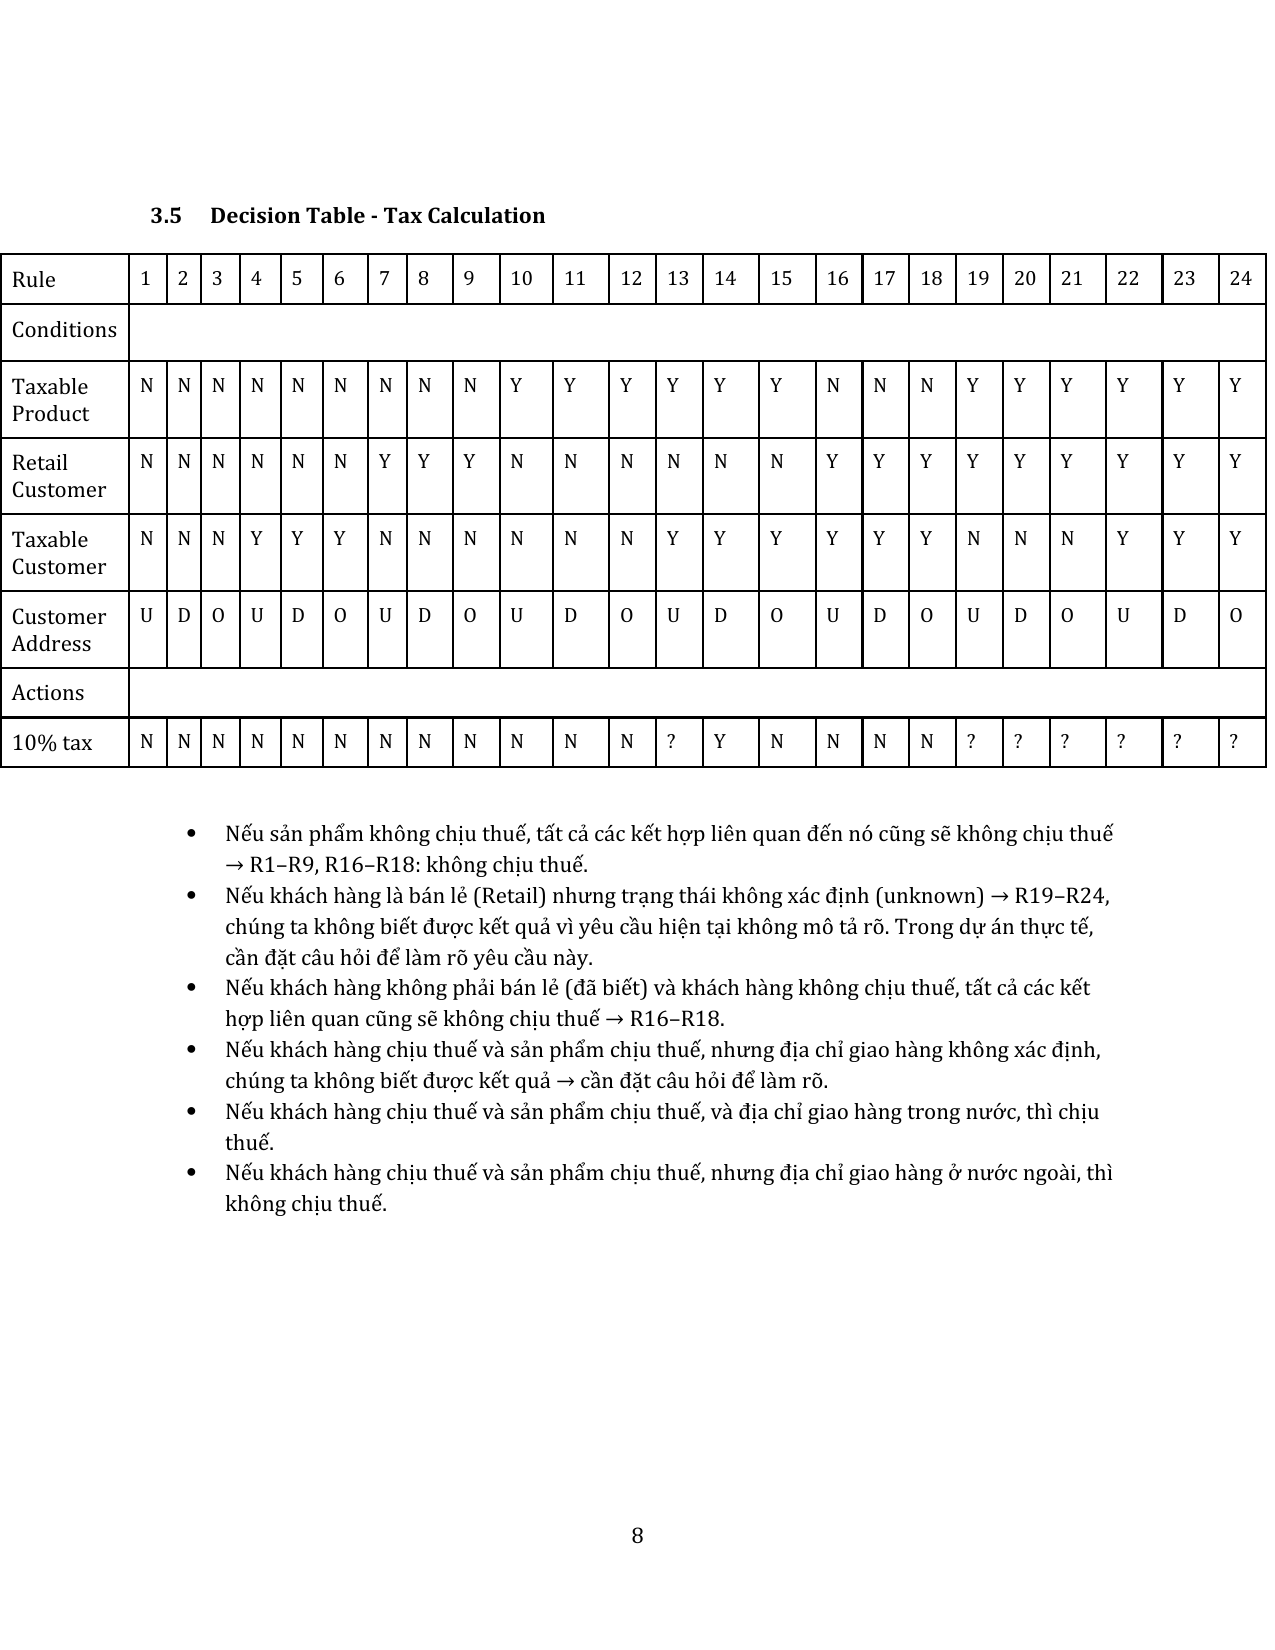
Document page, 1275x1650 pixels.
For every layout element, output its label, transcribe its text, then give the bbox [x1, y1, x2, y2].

table_cell N [168, 515, 200, 590]
table_header 10 [501, 255, 552, 303]
table_header 17 [864, 255, 908, 303]
table_cell U [369, 592, 406, 667]
table_cell Y [1164, 362, 1218, 437]
table_cell O [760, 592, 815, 667]
table_cell N [241, 439, 280, 513]
table_cell U [1107, 592, 1161, 667]
table_cell N [408, 515, 452, 590]
table_cell N [408, 362, 452, 437]
table_cell Y [1220, 515, 1265, 590]
table_cell 10% tax [2, 719, 128, 766]
table_header 24 [1220, 255, 1265, 303]
list Nếu khách hàng là bán lẻ (Retail) nhưng trạng thái không xác định (unknown) → R19–R24, chúng ta không biết được kết quả vì yêu cầu hiện tại không mô tả rõ. Trong dự án thực tế, cần đặt câu hỏi để làm rõ yêu cầu này. [187, 882, 1125, 970]
table_cell N [610, 439, 655, 513]
list Nếu khách hàng chịu thuế và sản phẩm chịu thuế, nhưng địa chỉ giao hàng ở nước ngoài, thì không chịu thuế. [187, 1159, 1125, 1217]
list Nếu khách hàng chịu thuế và sản phẩm chịu thuế, và địa chỉ giao hàng trong nước, thì chịu thuế. [187, 1097, 1125, 1155]
table_header 22 [1107, 255, 1161, 303]
table_cell N [241, 362, 280, 437]
table_cell N [202, 362, 239, 437]
table_cell Y [760, 362, 815, 437]
table_header 2 [168, 255, 200, 303]
table_cell N [760, 719, 815, 766]
table_cell U [817, 592, 861, 667]
table_cell ? [1004, 719, 1049, 766]
table_cell Customer Address [2, 592, 128, 667]
table_header 11 [554, 255, 608, 303]
table_cell N [1004, 515, 1049, 590]
table_cell Y [864, 439, 908, 513]
list Nếu khách hàng không phải bán lẻ (đã biết) và khách hàng không chịu thuế, tất cả các kết hợp liên quan cũng sẽ không chịu thuế → R16–R18. [187, 974, 1125, 1032]
table_cell D [282, 592, 322, 667]
table_cell Y [957, 362, 1002, 437]
table_cell ? [657, 719, 702, 766]
table_header 18 [910, 255, 955, 303]
table_cell N [202, 439, 239, 513]
table_cell N [501, 515, 552, 590]
table_cell N [408, 719, 452, 766]
table_cell Y [910, 515, 955, 590]
table_cell N [282, 439, 322, 513]
table_cell Y [1107, 515, 1161, 590]
table_cell Y [704, 515, 758, 590]
table_cell D [864, 592, 908, 667]
table_cell N [610, 515, 655, 590]
table_cell Y [1107, 439, 1161, 513]
table_header 16 [817, 255, 861, 303]
table_cell N [130, 515, 166, 590]
table_cell [130, 669, 1265, 716]
table_cell Y [1051, 362, 1105, 437]
table_cell Y [1051, 439, 1105, 513]
table_cell N [760, 439, 815, 513]
table_header 1 [130, 255, 166, 303]
table_cell N [817, 362, 861, 437]
list Decision Table - Tax Calculation [150, 202, 1125, 228]
table_cell N [817, 719, 861, 766]
table_cell N [168, 719, 200, 766]
table_cell N [324, 439, 367, 513]
table_cell Y [704, 719, 758, 766]
table_header 3 [202, 255, 239, 303]
table_cell Conditions [2, 305, 128, 360]
table_header 21 [1051, 255, 1105, 303]
table_cell N [202, 719, 239, 766]
table_header 20 [1004, 255, 1049, 303]
table_cell N [241, 719, 280, 766]
table_cell Y [1004, 439, 1049, 513]
table_cell Retail Customer [2, 439, 128, 513]
table_cell D [168, 592, 200, 667]
table_cell N [369, 719, 406, 766]
table_header 7 [369, 255, 406, 303]
table_cell N [130, 439, 166, 513]
table_cell Taxable Product [2, 362, 128, 437]
table_cell O [610, 592, 655, 667]
table_cell N [610, 719, 655, 766]
table_cell N [1051, 515, 1105, 590]
table_header 12 [610, 255, 655, 303]
table_cell Y [1220, 439, 1265, 513]
table_cell ? [1107, 719, 1161, 766]
table_cell N [554, 719, 608, 766]
table_cell N [910, 719, 955, 766]
table_cell N [554, 439, 608, 513]
table_cell N [454, 362, 499, 437]
table_header 23 [1164, 255, 1218, 303]
table_header 13 [657, 255, 702, 303]
table_cell N [864, 719, 908, 766]
table_cell N [282, 719, 322, 766]
table_cell N [369, 515, 406, 590]
table_cell U [130, 592, 166, 667]
table_cell ? [1164, 719, 1218, 766]
table_cell N [324, 719, 367, 766]
table_cell N [501, 719, 552, 766]
table_cell Y [657, 362, 702, 437]
table_header 15 [760, 255, 815, 303]
table_cell Y [704, 362, 758, 437]
table_cell Y [1004, 362, 1049, 437]
table_cell Y [657, 515, 702, 590]
table_cell O [202, 592, 239, 667]
table_cell N [168, 362, 200, 437]
table_cell N [910, 362, 955, 437]
table_cell N [704, 439, 758, 513]
table_cell ? [1220, 719, 1265, 766]
table_cell Y [501, 362, 552, 437]
table_cell Y [817, 439, 861, 513]
table_cell N [501, 439, 552, 513]
table_cell N [282, 362, 322, 437]
table_cell U [501, 592, 552, 667]
table_cell Y [1164, 439, 1218, 513]
table_cell N [454, 719, 499, 766]
table_cell U [657, 592, 702, 667]
table_cell D [1004, 592, 1049, 667]
table_cell Y [369, 439, 406, 513]
table_cell Y [1107, 362, 1161, 437]
table_header 19 [957, 255, 1002, 303]
table_cell O [324, 592, 367, 667]
table_header 14 [704, 255, 758, 303]
table_cell Actions [2, 669, 128, 716]
table_cell O [454, 592, 499, 667]
table_header Rule [2, 255, 128, 303]
table_cell N [369, 362, 406, 437]
table_cell Y [1220, 362, 1265, 437]
table_cell O [1220, 592, 1265, 667]
table_cell D [554, 592, 608, 667]
table_cell U [241, 592, 280, 667]
table_cell N [454, 515, 499, 590]
table_header 4 [241, 255, 280, 303]
table_header 9 [454, 255, 499, 303]
table_cell N [864, 362, 908, 437]
table_cell Y [760, 515, 815, 590]
table_cell N [202, 515, 239, 590]
table_cell D [408, 592, 452, 667]
table_cell Y [610, 362, 655, 437]
table_cell D [704, 592, 758, 667]
table_cell O [910, 592, 955, 667]
list Nếu khách hàng chịu thuế và sản phẩm chịu thuế, nhưng địa chỉ giao hàng không xác định, chúng ta không biết được kết quả → cần đặt câu hỏi để làm rõ. [187, 1036, 1125, 1093]
table_cell Y [324, 515, 367, 590]
table_cell Y [408, 439, 452, 513]
table_cell N [657, 439, 702, 513]
table_cell Y [454, 439, 499, 513]
table_cell D [1164, 592, 1218, 667]
table_cell Y [554, 362, 608, 437]
table_cell N [324, 362, 367, 437]
table_cell Y [1164, 515, 1218, 590]
table_cell N [554, 515, 608, 590]
table_cell N [168, 439, 200, 513]
list Nếu sản phẩm không chịu thuế, tất cả các kết hợp liên quan đến nó cũng sẽ không chịu thuế → R1–R9, R16–R18: không chịu thuế. [187, 820, 1125, 878]
table_header 8 [408, 255, 452, 303]
table_cell U [957, 592, 1002, 667]
table_cell N [130, 362, 166, 437]
table_cell N [957, 515, 1002, 590]
table_cell [130, 305, 1265, 360]
table_cell Y [910, 439, 955, 513]
table_cell N [130, 719, 166, 766]
table_cell Y [241, 515, 280, 590]
table_header 5 [282, 255, 322, 303]
table_cell Y [817, 515, 861, 590]
table_cell O [1051, 592, 1105, 667]
table_cell ? [1051, 719, 1105, 766]
table_cell Y [864, 515, 908, 590]
table_header 6 [324, 255, 367, 303]
table_cell Y [957, 439, 1002, 513]
table_cell Taxable Customer [2, 515, 128, 590]
table_cell Y [282, 515, 322, 590]
table_cell ? [957, 719, 1002, 766]
